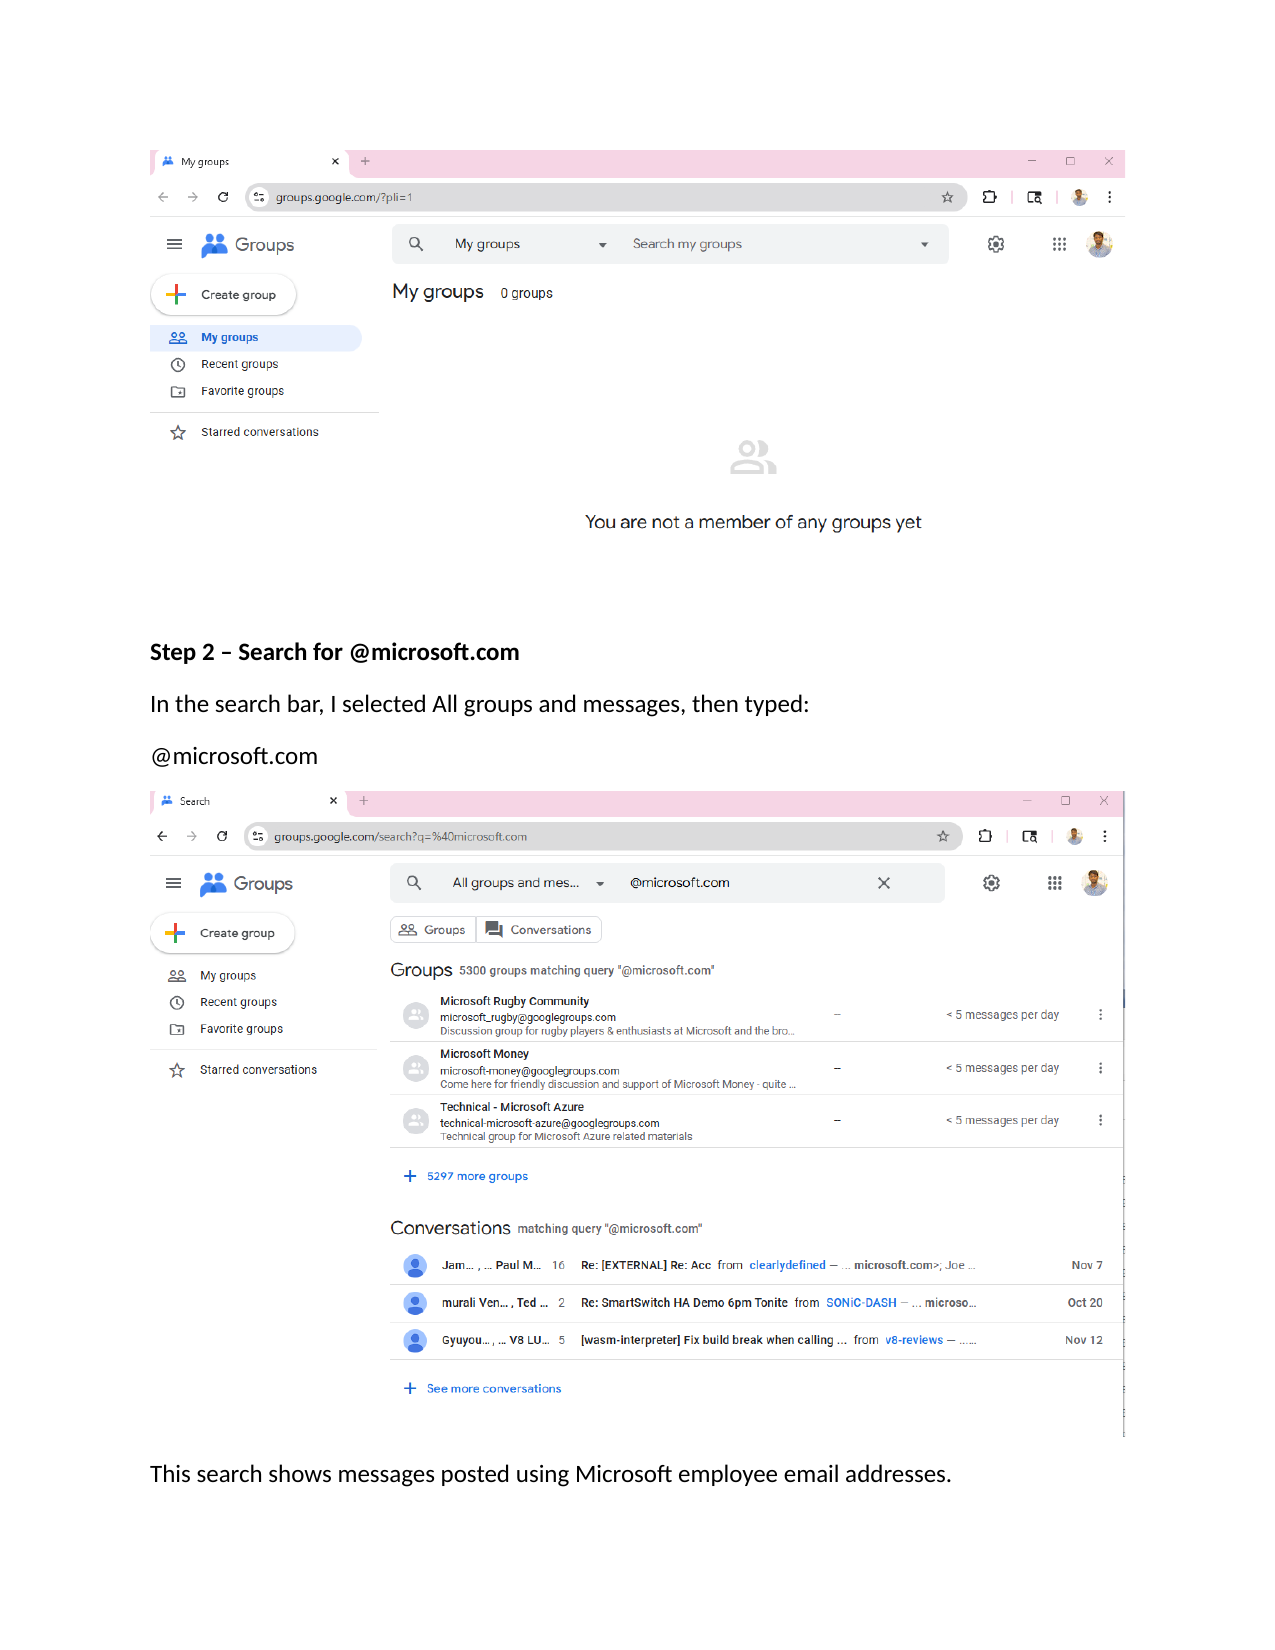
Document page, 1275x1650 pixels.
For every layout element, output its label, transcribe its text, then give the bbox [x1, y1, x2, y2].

text In the search bar, I selected All groups and messages, then typed: [150, 688, 1125, 719]
text @microsoft.com [150, 740, 1125, 770]
text Step 2 – Search for @microsoft.com [150, 636, 1125, 667]
picture [150, 791, 1125, 1437]
text This search shows messages posted using Microsoft employee email addresses. [150, 1458, 1125, 1489]
picture [150, 150, 1125, 616]
